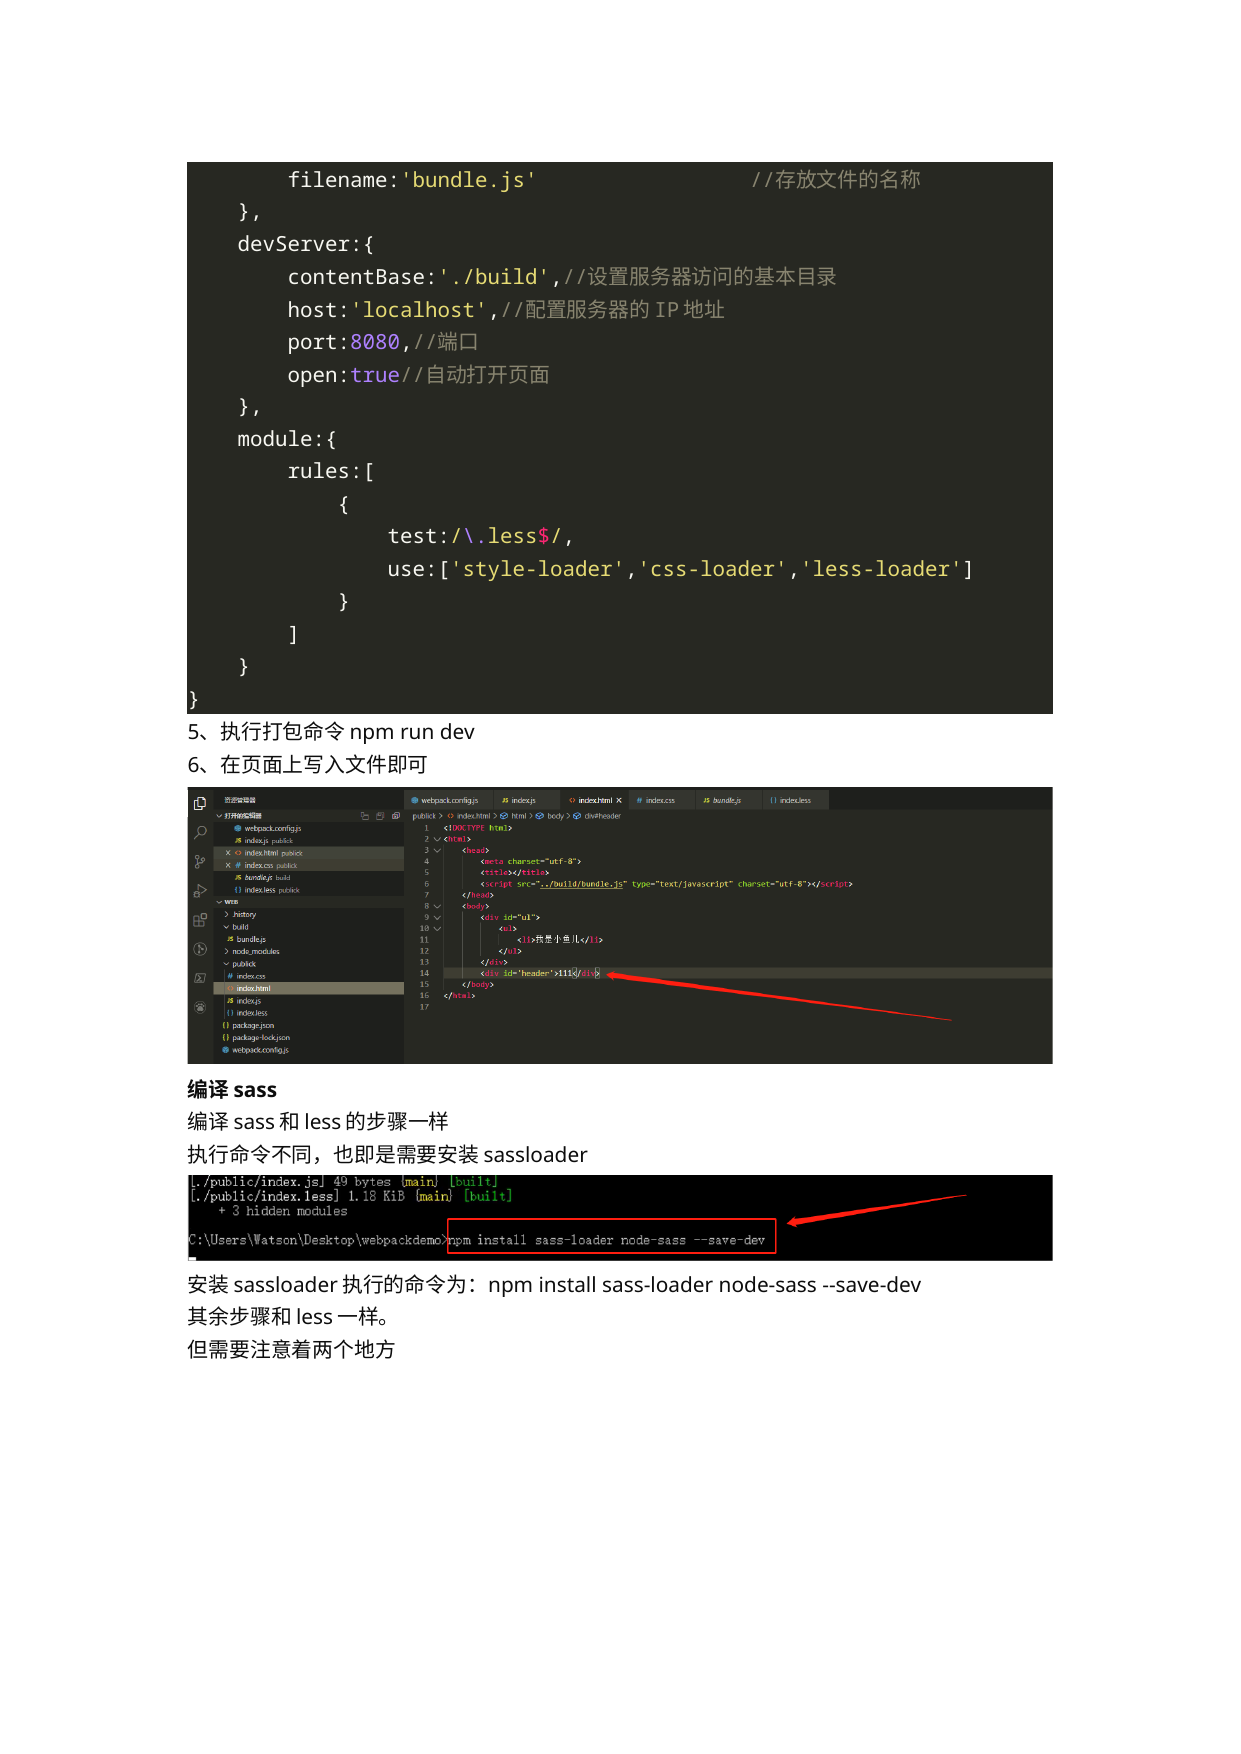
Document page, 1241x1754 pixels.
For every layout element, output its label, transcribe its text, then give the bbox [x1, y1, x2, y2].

text 安装sassloader执行的命令为：npm install sass-loader node-sass --save-dev [187, 1267, 1053, 1299]
text } [187, 584, 1053, 617]
text 其余步骤和less一样。 [187, 1299, 1053, 1332]
text 5、执行打包命令npm run dev [187, 714, 1053, 747]
text module:{ [187, 422, 1053, 454]
text ] [187, 617, 1053, 649]
text 但需要注意着两个地方 [187, 1332, 1053, 1364]
text }, [187, 194, 1053, 227]
text rules:[ [187, 454, 1053, 487]
text filename:'bundle.js' //存放文件的名称 [187, 162, 1053, 194]
text port:8080,//端口 [187, 324, 1053, 357]
text { [187, 487, 1053, 519]
text open:true//自动打开页面 [187, 357, 1053, 389]
text host:'localhost',//配置服务器的IP地址 [187, 292, 1053, 324]
text 6、在页面上写入文件即可 [187, 747, 1053, 779]
text test:/\.less$/, [187, 519, 1053, 552]
text }, [187, 389, 1053, 422]
text devServer:{ [187, 227, 1053, 259]
text } [187, 649, 1053, 682]
text } [187, 682, 1053, 714]
picture [187, 787, 1053, 1064]
text 编译sass和less的步骤一样 [187, 1104, 1053, 1137]
text contentBase:'./build',//设置服务器访问的基本目录 [187, 259, 1053, 292]
picture [187, 1175, 1053, 1261]
text 执行命令不同，也即是需要安装sassloader [187, 1137, 1053, 1169]
text 编译sass [187, 1072, 1053, 1104]
text use:['style-loader','css-loader','less-loader'] [187, 552, 1053, 584]
